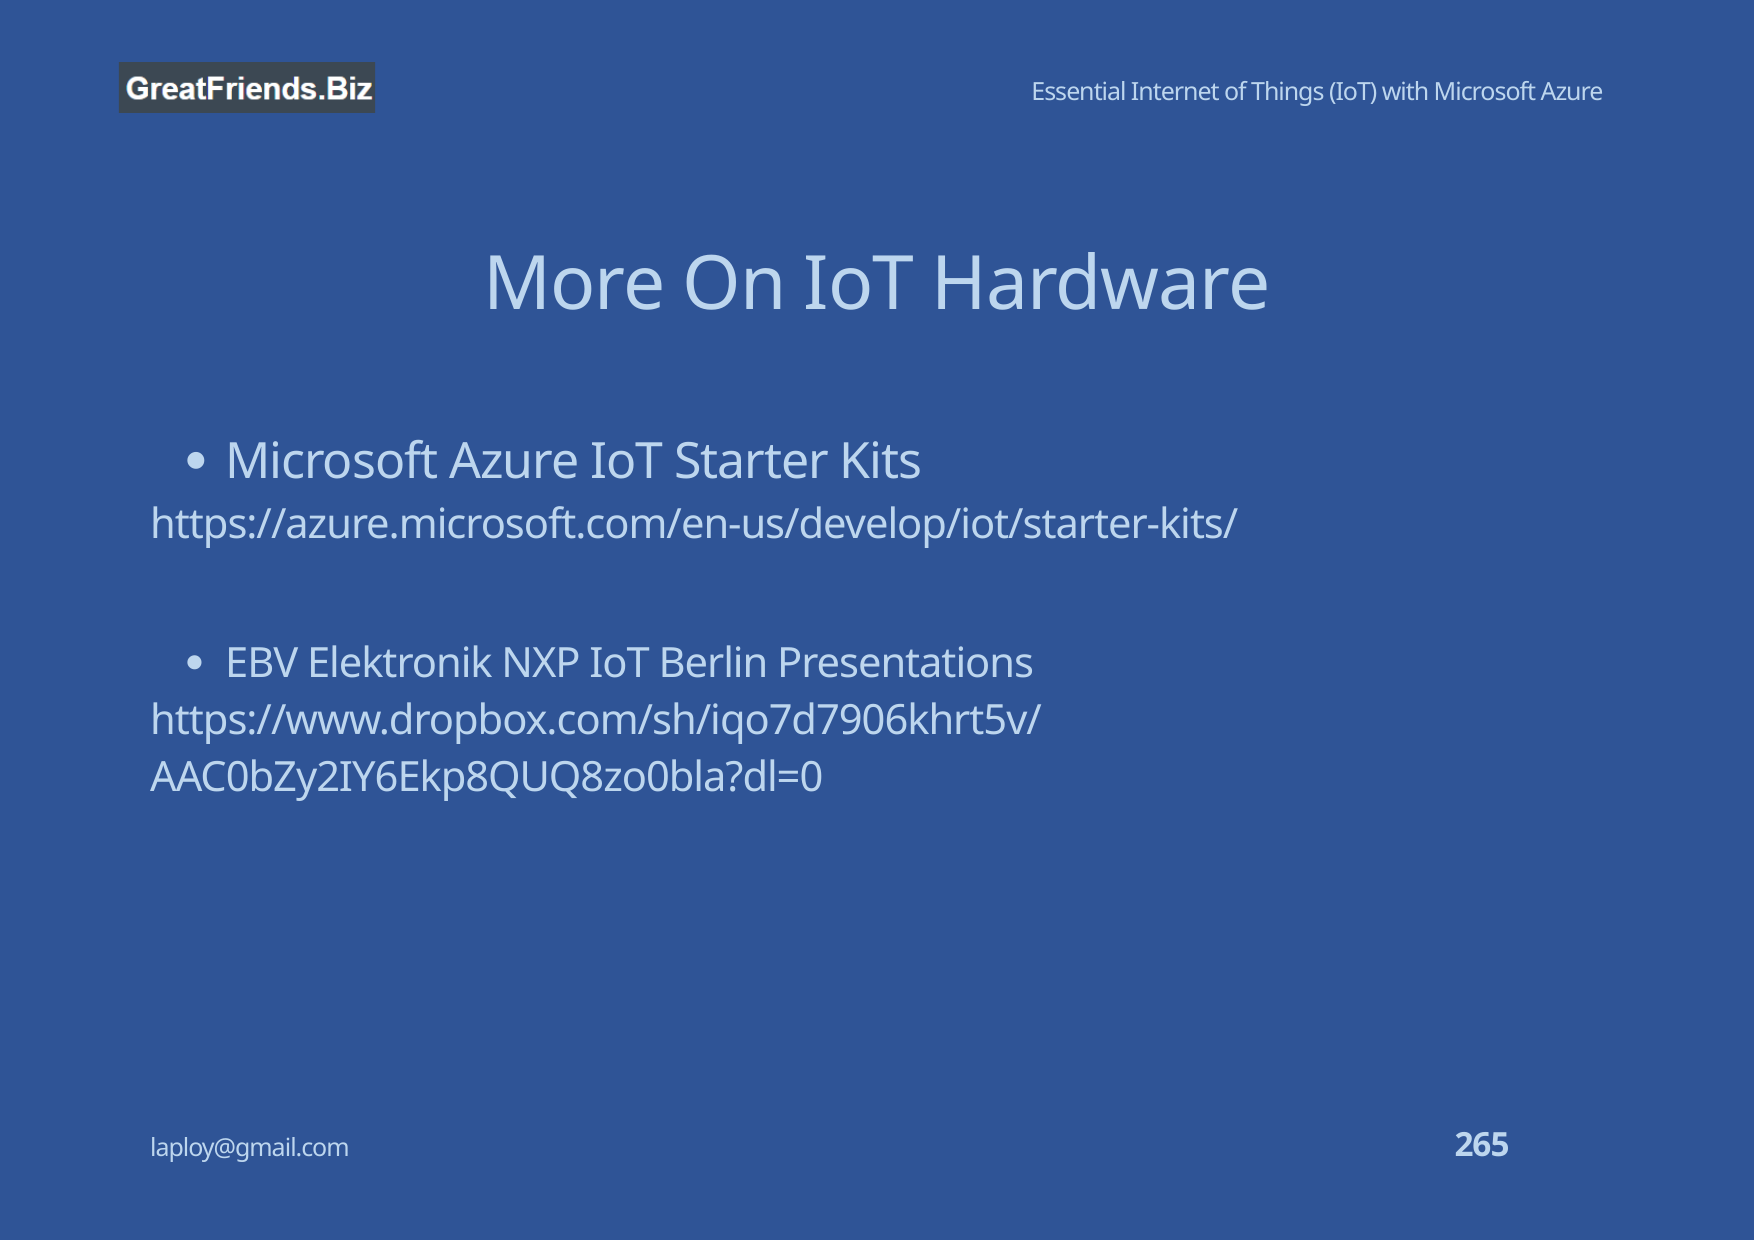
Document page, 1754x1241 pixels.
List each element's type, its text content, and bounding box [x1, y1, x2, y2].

title EBV Elektronik NXP IoT Berlin Presentations [187, 633, 1604, 690]
picture [118, 62, 375, 113]
title Microsoft Azure IoT Starter Kits [187, 425, 1604, 493]
title https://azure.microsoft.com/en-us/develop/iot/starter-kits/ [150, 493, 1604, 550]
title https://www.dropbox.com/sh/iqo7d7906khrt5v/AAC0bZy2IY6Ekp8QUQ8zo0bla?dl=0 [150, 690, 1604, 803]
title More On IoT Hardware [150, 229, 1604, 332]
